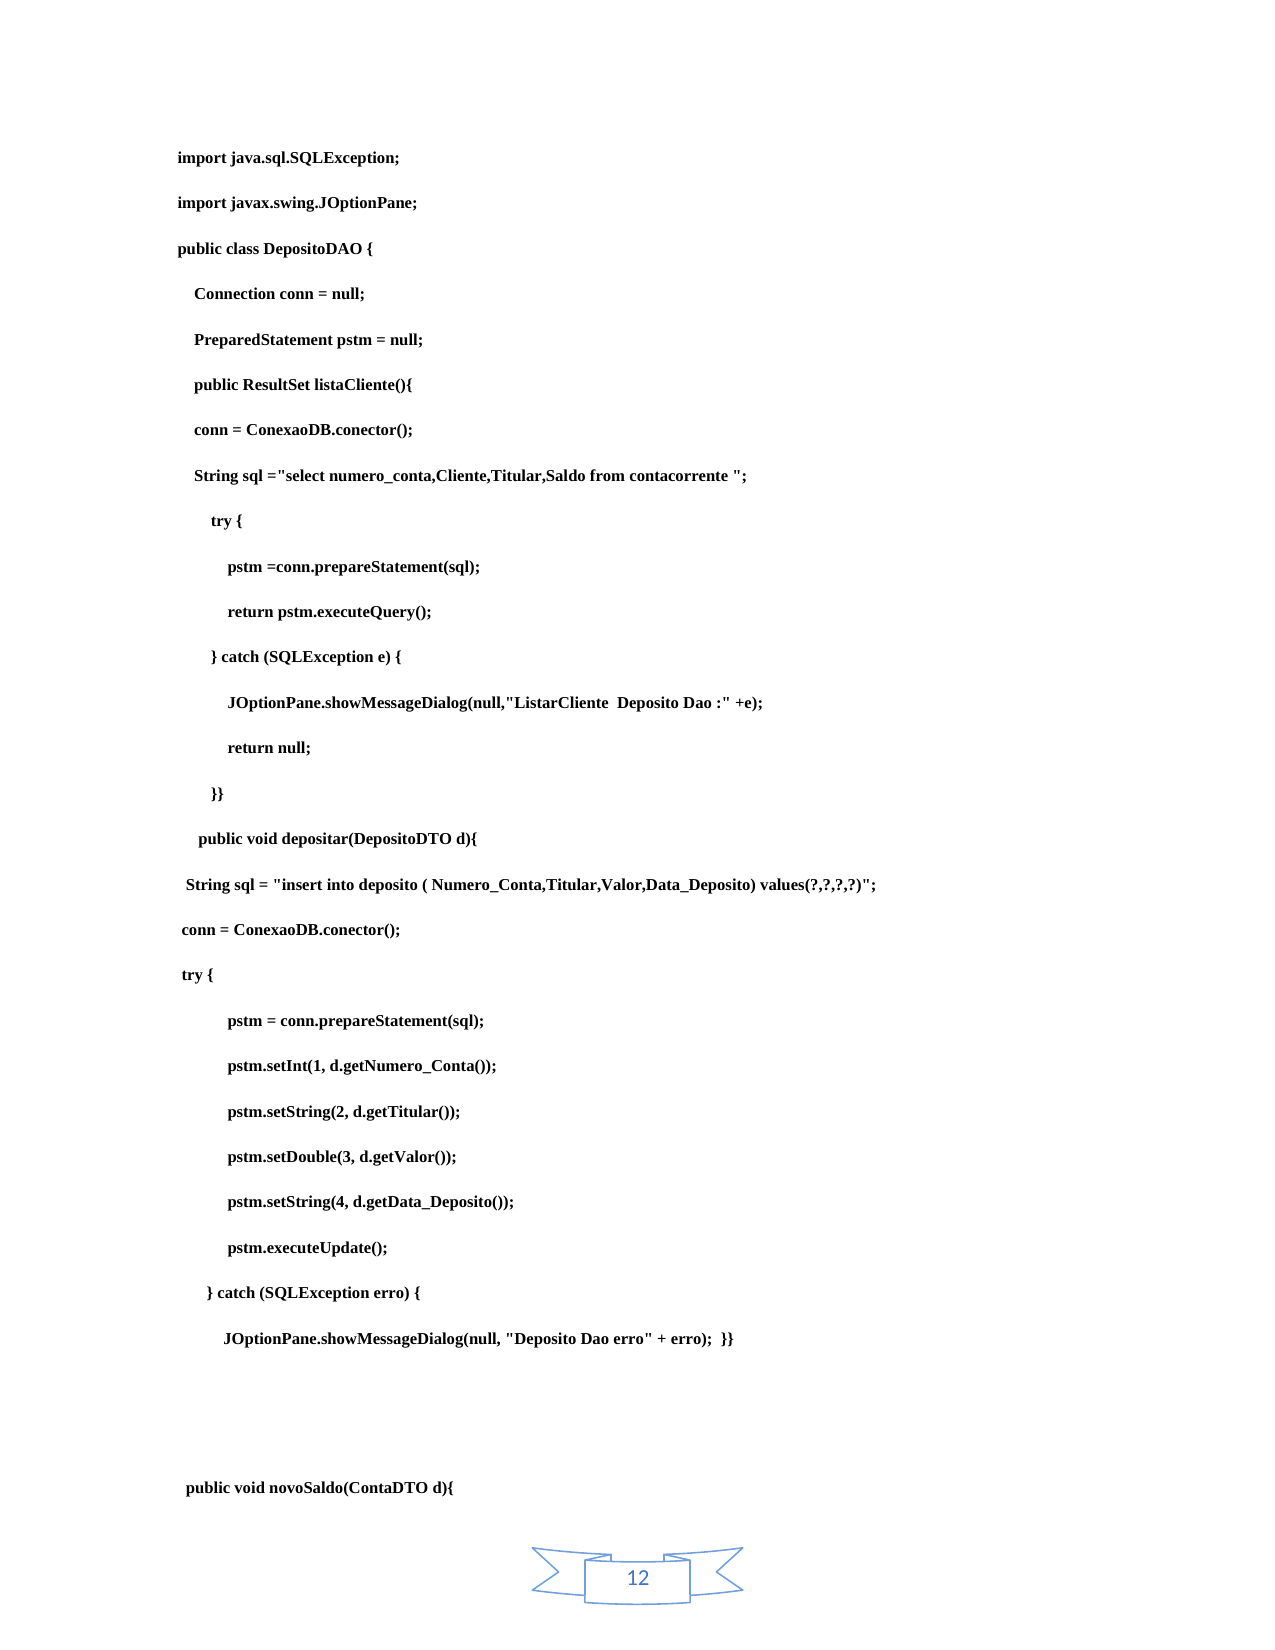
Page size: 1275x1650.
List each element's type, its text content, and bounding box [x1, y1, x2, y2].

text public class DepositoDAO { [177, 238, 1098, 258]
text public void depositar(DepositoDTO d){ [177, 829, 1098, 848]
text return null; [177, 738, 1098, 757]
text PreparedStatement pstm = null; [177, 329, 1098, 348]
text pstm.executeUpdate(); [177, 1238, 1098, 1257]
text public ResultSet listaCliente(){ [177, 375, 1098, 394]
text } catch (SQLException e) { [177, 647, 1098, 666]
text try { [177, 965, 1098, 984]
text conn = ConexaoDB.conector(); [177, 420, 1098, 439]
text JOptionPane.showMessageDialog(null,"ListarCliente Deposito Dao :" +e); [177, 693, 1098, 712]
text pstm.setDouble(3, d.getValor()); [177, 1147, 1098, 1166]
text pstm =conn.prepareStatement(sql); [177, 556, 1098, 576]
text pstm.setString(2, d.getTitular()); [177, 1101, 1098, 1121]
text pstm = conn.prepareStatement(sql); [177, 1011, 1098, 1030]
text pstm.setInt(1, d.getNumero_Conta()); [177, 1056, 1098, 1075]
text } catch (SQLException erro) { [177, 1283, 1098, 1302]
text }} [177, 783, 1098, 803]
text conn = ConexaoDB.conector(); [177, 920, 1098, 939]
text public void novoSaldo(ContaDTO d){ [177, 1478, 1098, 1497]
text String sql ="select numero_conta,Cliente,Titular,Saldo from contacorrente "; [177, 466, 1098, 485]
text Connection conn = null; [177, 284, 1098, 303]
text JOptionPane.showMessageDialog(null, "Deposito Dao erro" + erro); }} [177, 1328, 1098, 1348]
text import java.sql.SQLException; [177, 148, 1098, 167]
text return pstm.executeQuery(); [177, 602, 1098, 621]
text String sql = "insert into deposito ( Numero_Conta,Titular,Valor,Data_Deposito) values(?,?,?,?)"; [177, 874, 1098, 893]
text try { [177, 511, 1098, 530]
text pstm.setString(4, d.getData_Deposito()); [177, 1192, 1098, 1211]
text import javax.swing.JOptionPane; [177, 193, 1098, 212]
